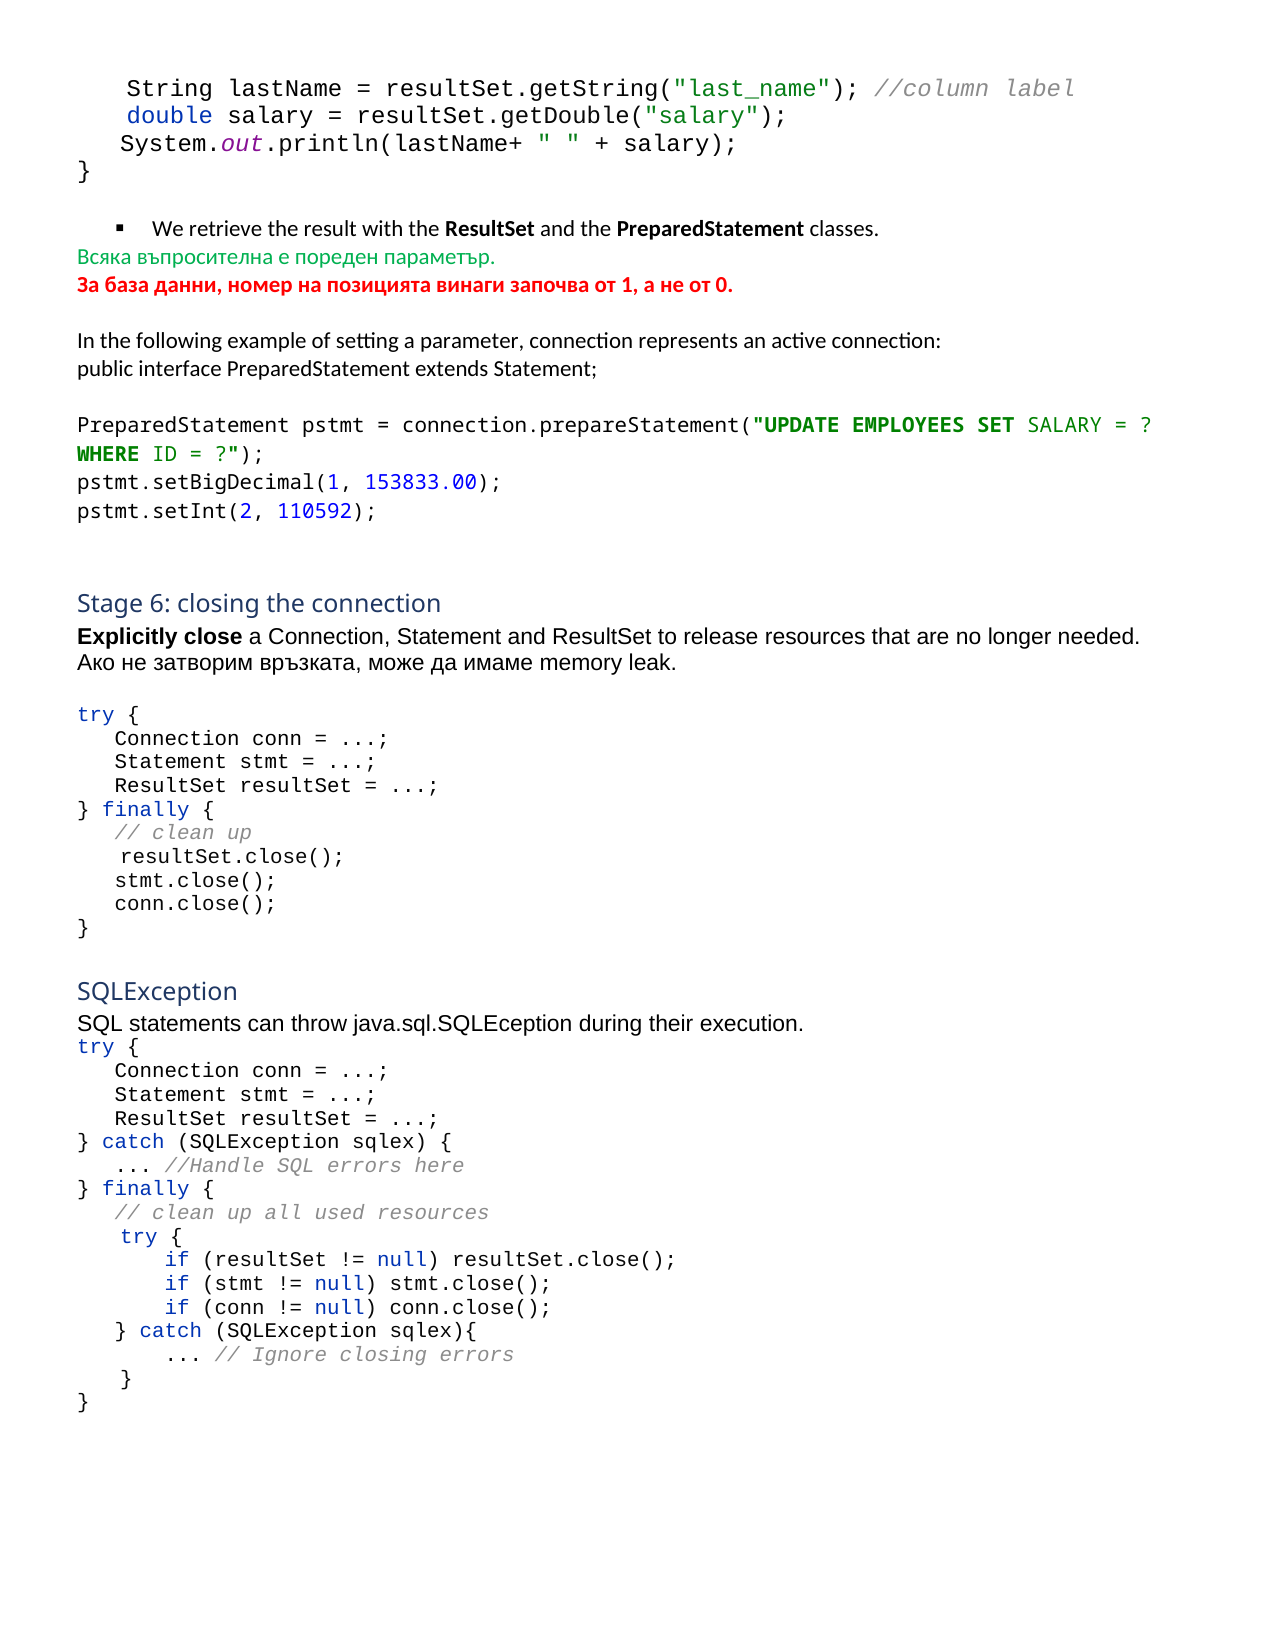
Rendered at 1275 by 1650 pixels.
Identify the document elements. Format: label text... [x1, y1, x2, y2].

text } [77, 1391, 1198, 1415]
text ResultSet resultSet = ...; [77, 775, 1198, 799]
text conn.close(); [77, 893, 1198, 917]
text } finally { [77, 799, 1198, 822]
text if (resultSet != null) resultSet.close(); [77, 1249, 1198, 1273]
text Всяка въпросителна е пореден параметър. [77, 242, 1198, 270]
text } [77, 158, 1198, 186]
text try { [77, 1037, 1198, 1060]
text } [77, 1368, 1198, 1391]
text try { [77, 1226, 1198, 1249]
list We retrieve the result with the ResultSet and the PreparedStatement classes. [114, 214, 1198, 242]
text Statement stmt = ...; [77, 1084, 1198, 1107]
text try { [77, 704, 1198, 728]
text stmt.close(); [77, 869, 1198, 893]
subtitle SQLException [77, 973, 1198, 1007]
text double salary = resultSet.getDouble("salary"); [77, 104, 1198, 131]
text Connection conn = ...; [77, 728, 1198, 751]
text // clean up all used resources [77, 1202, 1198, 1226]
text System.out.println(lastName+ " " + salary); [77, 131, 1198, 158]
text if (conn != null) conn.close(); [77, 1297, 1198, 1320]
text resultSet.close(); [77, 846, 1198, 869]
text } catch (SQLException sqlex){ [77, 1320, 1198, 1344]
text За база данни, номер на позицията винаги започва от 1, а не от 0. [77, 270, 1198, 298]
text Connection conn = ...; [77, 1060, 1198, 1084]
text SQL statements can throw java.sql.SQLEception during their execution. [77, 1010, 1198, 1037]
text // clean up [77, 822, 1198, 846]
text } finally { [77, 1178, 1198, 1202]
text In the following example of setting a parameter, connection represents an active connection: [77, 326, 1198, 354]
text public interface PreparedStatement extends Statement; [77, 354, 1198, 382]
text } [77, 917, 1198, 941]
text PreparedStatement pstmt = connection.prepareStatement("UPDATE EMPLOYEES SET SALARY = ? WHERE ID = ?"); pstmt.setBigDecimal(1, 153833.00); pstmt.setInt(2, 110592); [77, 410, 1198, 524]
text ... // Ignore closing errors [77, 1344, 1198, 1368]
text Explicitly close a Connection, Statement and ResultSet to release resources that are no longer needed. [77, 623, 1198, 649]
text Statement stmt = ...; [77, 751, 1198, 775]
subtitle Stage 6: closing the connection [77, 586, 1198, 620]
text Ако не затворим връзката, може да имаме memory leak. [77, 649, 1198, 675]
text ResultSet resultSet = ...; [77, 1107, 1198, 1131]
text if (stmt != null) stmt.close(); [77, 1273, 1198, 1297]
text } catch (SQLException sqlex) { [77, 1131, 1198, 1155]
text String lastName = resultSet.getString("last_name"); //column label [77, 77, 1198, 104]
text ... //Handle SQL errors here [77, 1155, 1198, 1178]
